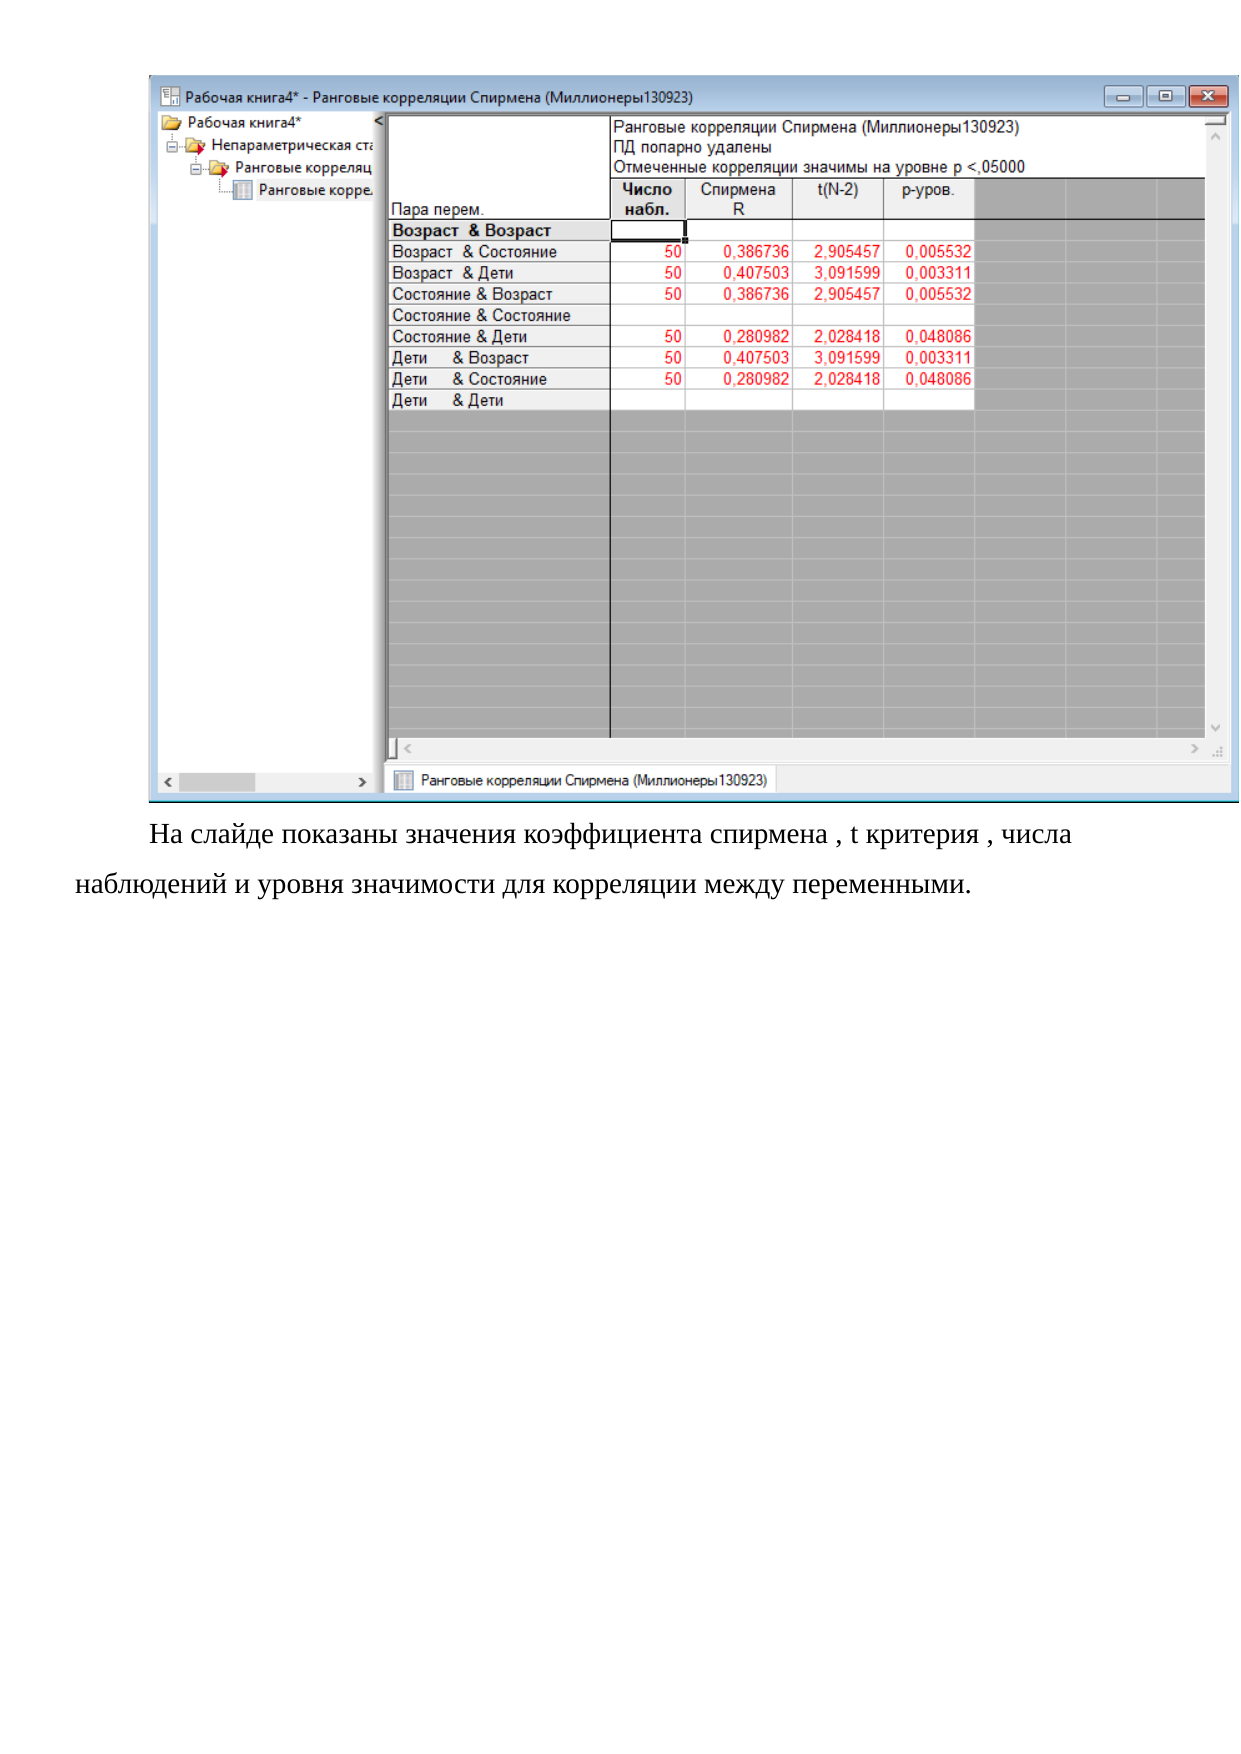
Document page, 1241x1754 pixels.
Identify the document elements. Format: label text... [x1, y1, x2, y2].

picture [148, 75, 1239, 803]
text На слайде показаны значения коэффициента спирмена , t критерия , числа наблюдений и уровня значимости для корреляции между переменными. [75, 816, 1165, 900]
